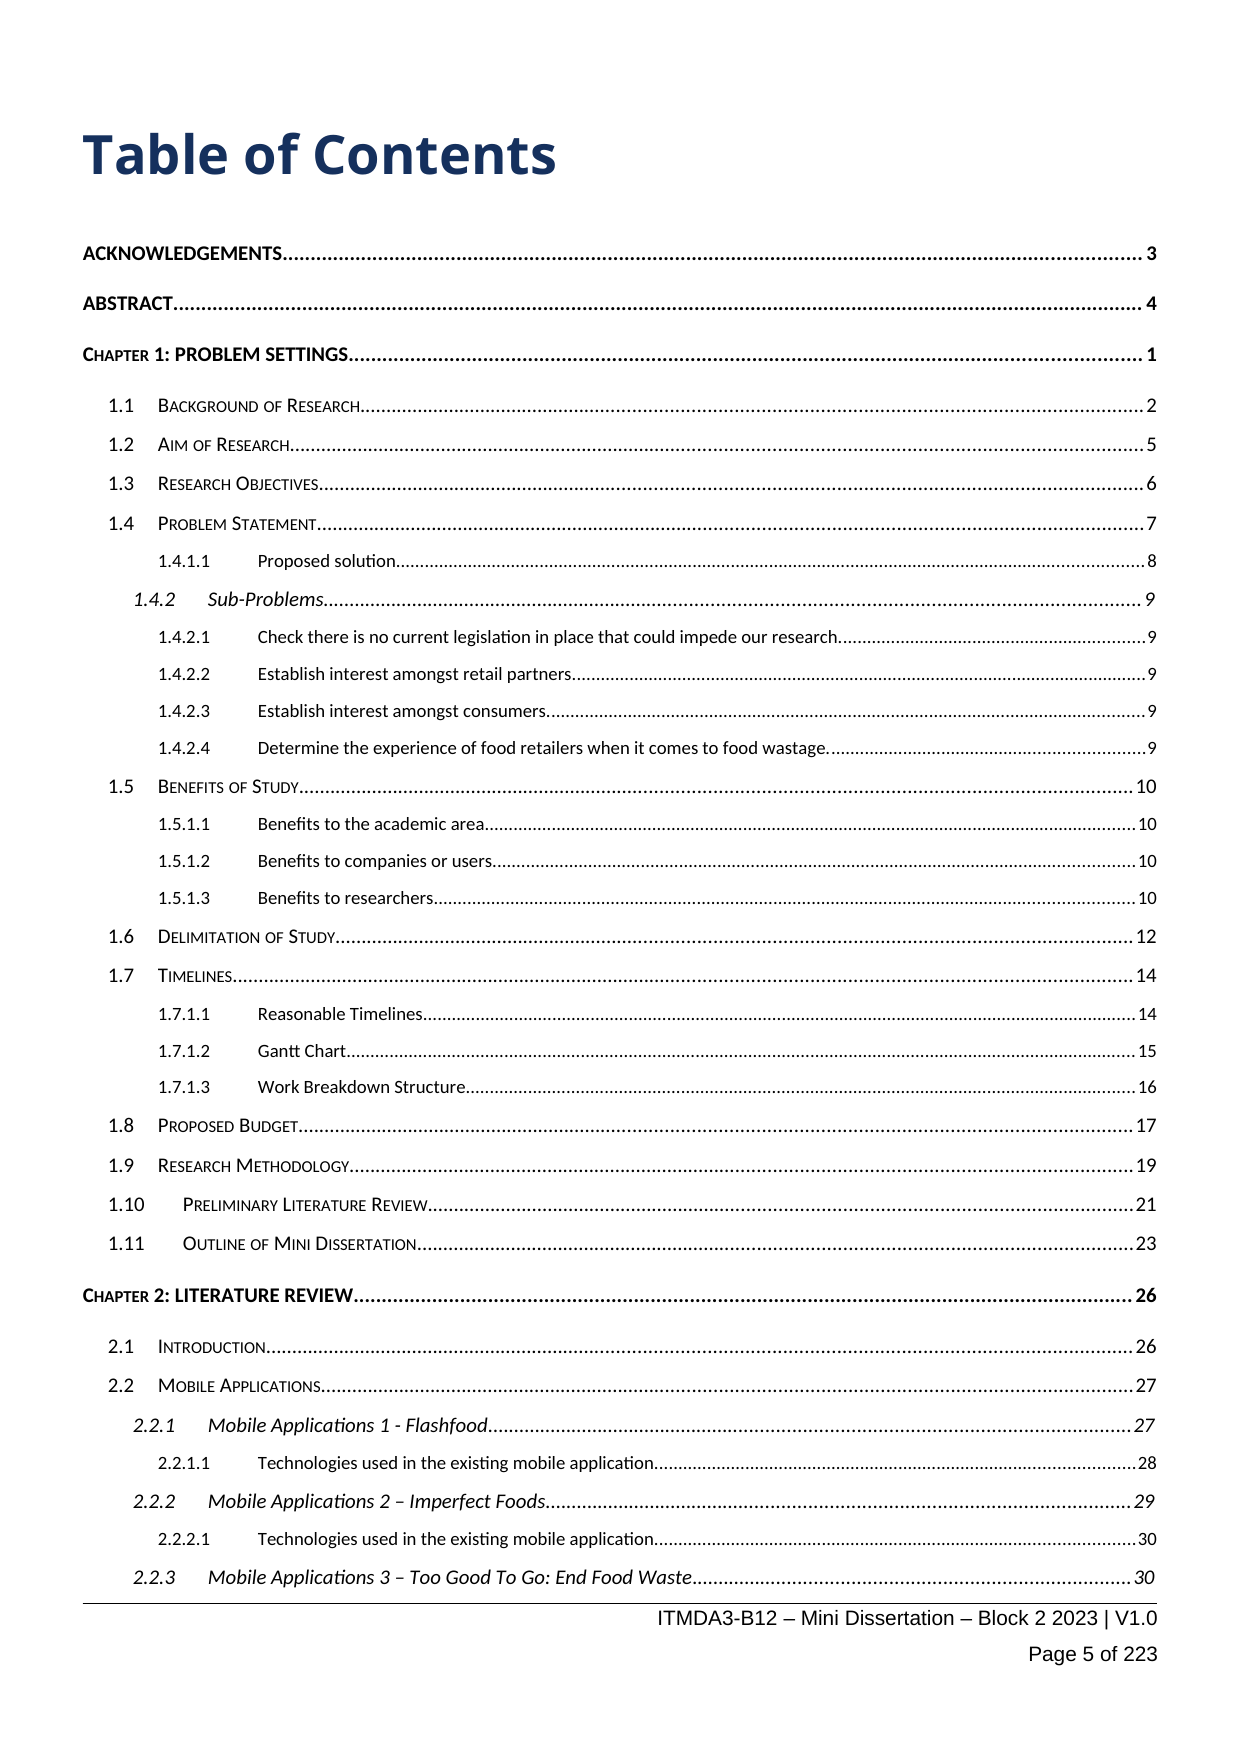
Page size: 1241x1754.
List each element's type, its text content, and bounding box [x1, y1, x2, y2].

text 2.2.2 Mobile Applications 2 – Imperfect Foods 29 [133, 1488, 1157, 1513]
text 1.4.2.2 Establish interest amongst retail partners. 9 [158, 662, 1157, 685]
text 1.1 Background of Research 2 [108, 392, 1157, 417]
text 2.2.1.1 Technologies used in the existing mobile application. 28 [158, 1451, 1157, 1474]
text Table of Contents [83, 117, 1157, 191]
text 1.4 Problem Statement 7 [108, 510, 1157, 535]
text 1.8 Proposed Budget 17 [108, 1112, 1157, 1138]
text 1.4.2.4 Determine the experience of food retailers when it comes to food wastage. 9 [158, 736, 1157, 759]
text 1.5.1.2 Benefits to companies or users. 10 [158, 849, 1157, 872]
text 1.5.1.1 Benefits to the academic area. 10 [158, 812, 1157, 835]
text Chapter 1: Problem Settings 1 [83, 341, 1157, 367]
text Chapter 2: Literature Review 26 [83, 1282, 1157, 1308]
text 2.2.1 Mobile Applications 1 - Flashfood 27 [133, 1412, 1157, 1437]
text 2.2 Mobile Applications 27 [108, 1372, 1157, 1398]
text 1.7.1.3 Work Breakdown Structure 16 [158, 1076, 1157, 1098]
text 1.4.2.1 Check there is no current legislation in place that could impede our research. 9 [158, 626, 1157, 648]
text 1.7.1.1 Reasonable Timelines 14 [158, 1002, 1157, 1025]
text 2.1 Introduction 26 [108, 1333, 1157, 1358]
text 1.4.2.3 Establish interest amongst consumers. 9 [158, 699, 1157, 722]
text 1.9 Research Methodology 19 [108, 1152, 1157, 1177]
text 1.2 Aim of Research 5 [108, 431, 1157, 457]
text Acknowledgements 3 [83, 240, 1157, 265]
text 1.7 Timelines 14 [108, 962, 1157, 988]
text 1.3 Research Objectives 6 [108, 471, 1157, 496]
text 2.2.2.1 Technologies used in the existing mobile application. 30 [158, 1527, 1157, 1550]
text 2.2.3 Mobile Applications 3 – Too Good To Go: End Food Waste 30 [133, 1564, 1157, 1590]
text 1.7.1.2 Gantt Chart 15 [158, 1039, 1157, 1062]
text 1.5.1.3 Benefits to researchers. 10 [158, 886, 1157, 909]
text 1.6 Delimitation of Study 12 [108, 923, 1157, 948]
text 1.10 Preliminary Literature Review 21 [108, 1191, 1157, 1217]
text 1.11 Outline of Mini Dissertation 23 [108, 1231, 1157, 1256]
text 1.4.2 Sub-Problems 9 [133, 586, 1157, 612]
text 1.5 Benefits of Study 10 [108, 773, 1157, 798]
text 1.4.1.1 Proposed solution 8 [158, 549, 1157, 572]
text Abstract 4 [83, 291, 1157, 316]
